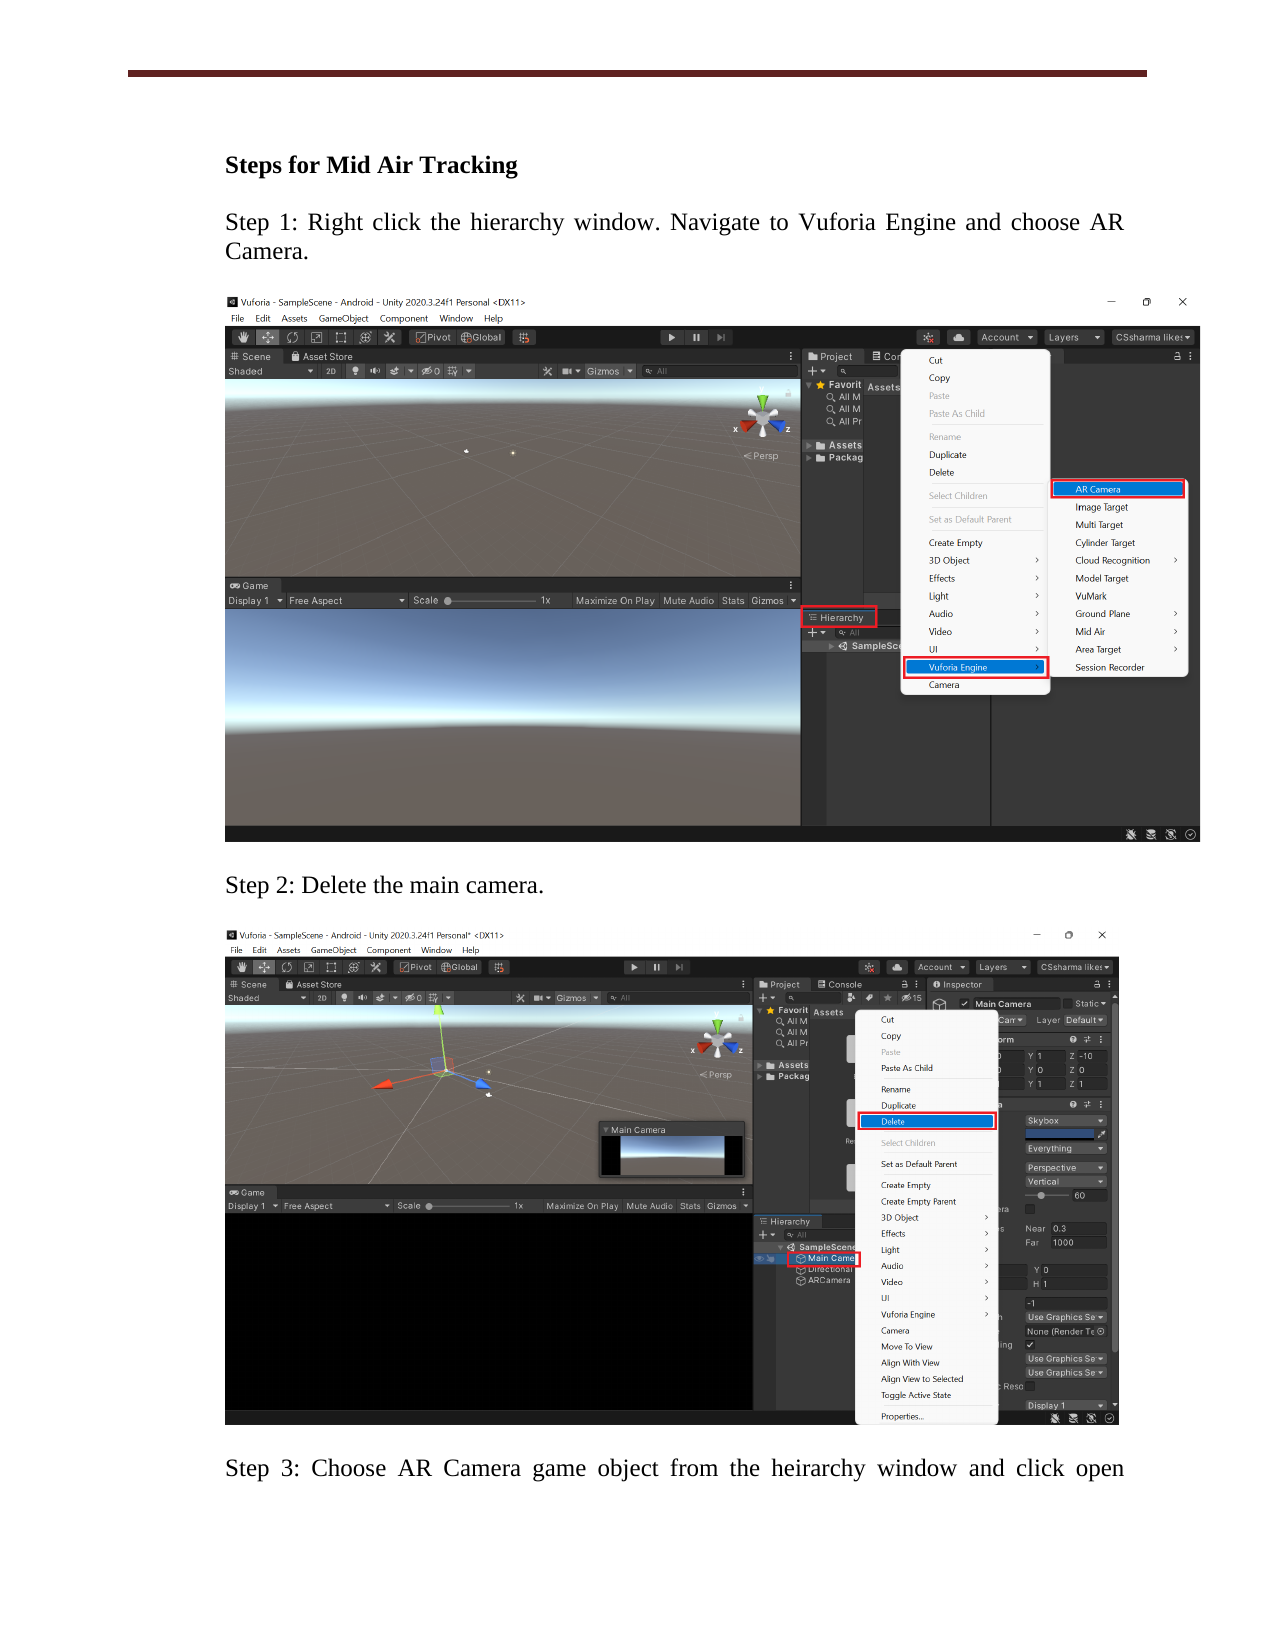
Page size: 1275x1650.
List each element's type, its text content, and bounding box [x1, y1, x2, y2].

text Step 2: Delete the main camera. [225, 870, 1125, 899]
text Step 1: Right click the hierarchy window. Navigate to Vuforia Engine and choose AR Camera. [225, 207, 1125, 265]
subtitle Steps for Mid Air Tracking [225, 150, 1019, 179]
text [225, 1453, 1125, 1482]
picture [225, 293, 1200, 842]
picture [225, 927, 1119, 1425]
